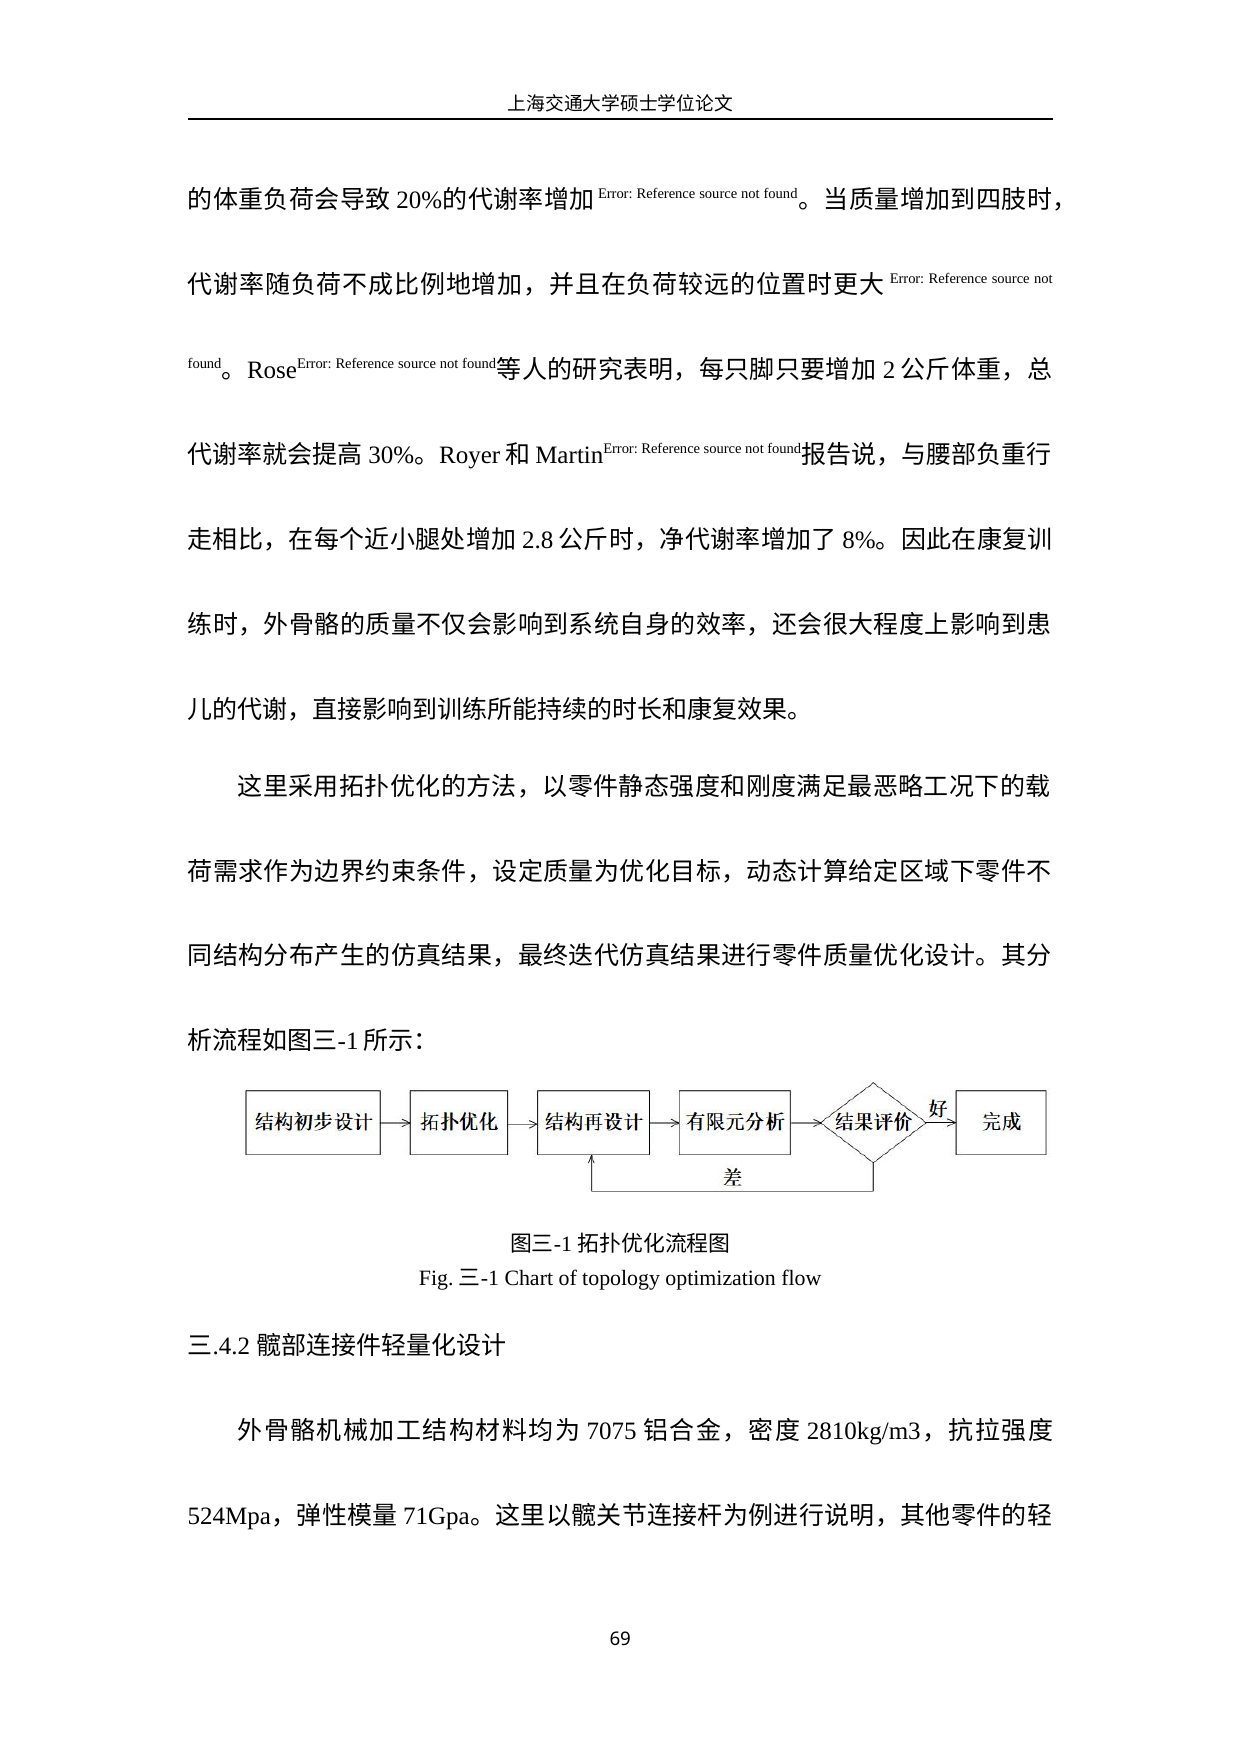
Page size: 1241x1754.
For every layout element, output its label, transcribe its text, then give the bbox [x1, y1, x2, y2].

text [187, 164, 1053, 741]
text 髋部连接件轻量化设计 [187, 1310, 1053, 1378]
text Chart of topology optimization flow [187, 1259, 1053, 1293]
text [187, 1395, 1053, 1547]
text 这里采用拓扑优化的方法，以零件静态强度和刚度满足最恶略工况下的载荷需求作为边界约束条件，设定质量为优化目标，动态计算给定区域下零件不同结构分布产生的仿真结果，最终迭代仿真结果进行零件质量优化设计。其分析流程如图3-14所示： [187, 750, 1053, 1073]
text 拓扑优化流程图 [187, 1225, 1053, 1259]
picture [239, 1081, 1051, 1198]
